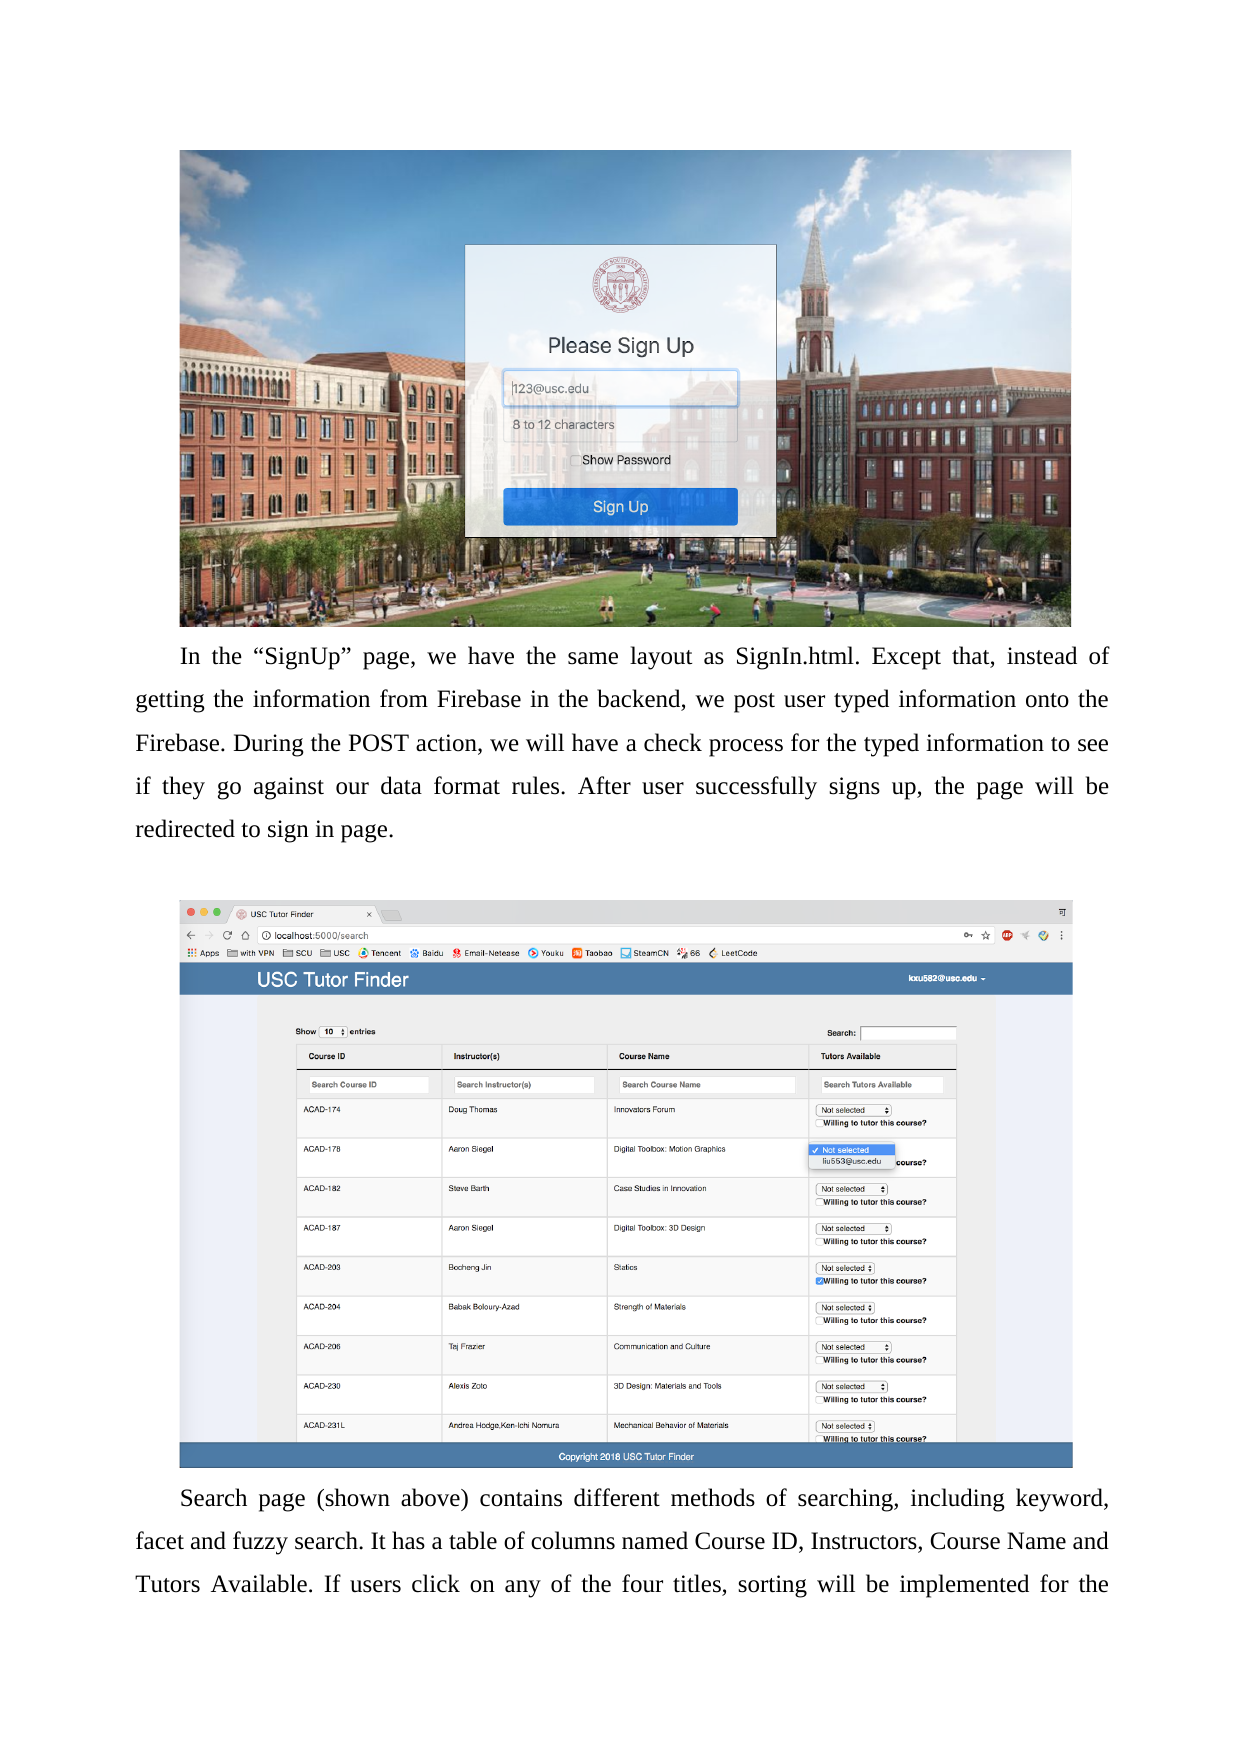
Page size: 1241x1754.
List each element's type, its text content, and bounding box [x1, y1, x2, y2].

picture [179, 150, 1072, 627]
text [135, 1483, 1110, 1598]
text In the “SignUp” page, we have the same layout as SignIn.html. Except that, instead of getting the information from Firebase in the backend, we post user typed information onto the Firebase. During the POST action, we will have a check process for the typed information to see if they go against our data format rules. After user successfully signs up, the page will be redirected to sign in page. [135, 641, 1110, 843]
picture [179, 900, 1073, 1468]
